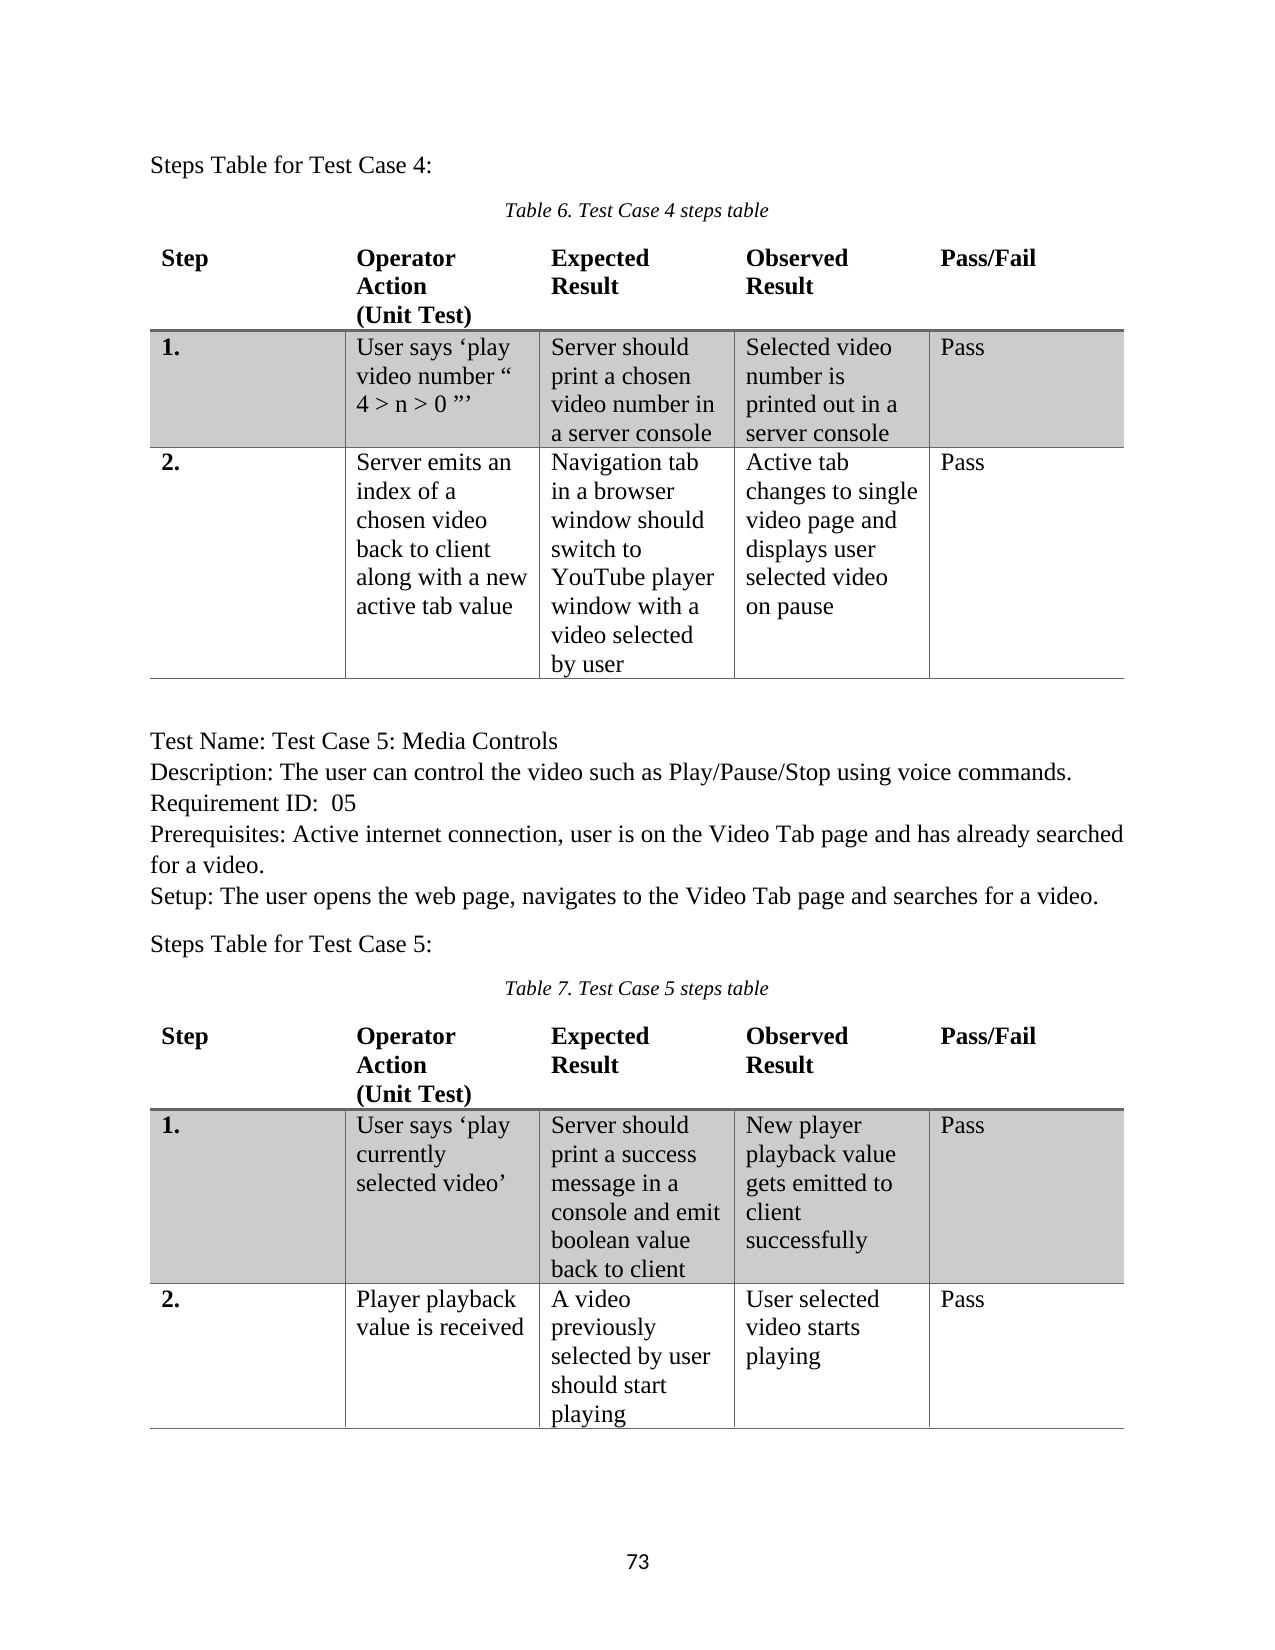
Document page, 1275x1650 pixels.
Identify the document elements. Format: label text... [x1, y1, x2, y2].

text Table 6. Test Case 4 steps table [150, 198, 1125, 222]
table_cell Selected video number is printed out in a server console [735, 332, 929, 447]
table_cell Server should print a success message in a console and emit boolean value back to client [540, 1111, 734, 1283]
table_cell New player playback value gets emitted to client successfully [735, 1111, 929, 1283]
table_cell Pass [930, 332, 1124, 447]
table_cell Pass [930, 1111, 1124, 1283]
table_cell User selected video starts playing [735, 1284, 929, 1427]
table_cell Server should print a chosen video number in a server console [540, 332, 734, 447]
table_cell 1. [150, 1111, 345, 1283]
table_header Operator Action (Unit Test) [345, 1021, 539, 1107]
table_cell Navigation tab in a browser window should switch to YouTube player window with a video selected by user [540, 448, 734, 677]
table_cell Pass [930, 1284, 1124, 1427]
table_cell 2. [150, 448, 345, 677]
table_header Operator Action (Unit Test) [345, 243, 539, 329]
table_cell Player playback value is received [346, 1284, 539, 1427]
table_cell Active tab changes to single video page and displays user selected video on pause [735, 448, 929, 677]
table_header Expected Result [540, 243, 734, 329]
text Steps Table for Test Case 4: [150, 150, 1125, 179]
text Test Name: Test Case 5: Media Controls Description: The user can control the video such as Play/Pause/Stop using voice commands. Requirement ID: 05 Prerequisites: Active internet connection, user is on the Video Tab page and has already searched for a video. Setup: The user opens the web page, navigates to the Video Tab page and searches for a video. [150, 726, 1125, 910]
table_cell A video previously selected by user should start playing [540, 1284, 734, 1427]
table_header Observed Result [734, 1021, 929, 1107]
text Table 7. Test Case 5 steps table [150, 976, 1125, 1000]
table_header Pass/Fail [929, 243, 1124, 329]
text Steps Table for Test Case 5: [150, 929, 1125, 957]
table_header Observed Result [734, 243, 929, 329]
table_header Pass/Fail [929, 1021, 1124, 1107]
table_header Step [150, 243, 345, 329]
table_header Step [150, 1021, 345, 1107]
table_header Expected Result [540, 1021, 734, 1107]
table_cell Server emits an index of a chosen video back to client along with a new active tab value [346, 448, 539, 677]
table_cell Pass [930, 448, 1124, 677]
table_cell User says ‘play currently selected video’ [346, 1111, 539, 1283]
table_cell User says ‘play video number “ 4 > n > 0 ”’ [346, 332, 539, 447]
table_cell 2. [150, 1284, 345, 1427]
table_cell 1. [150, 332, 345, 447]
